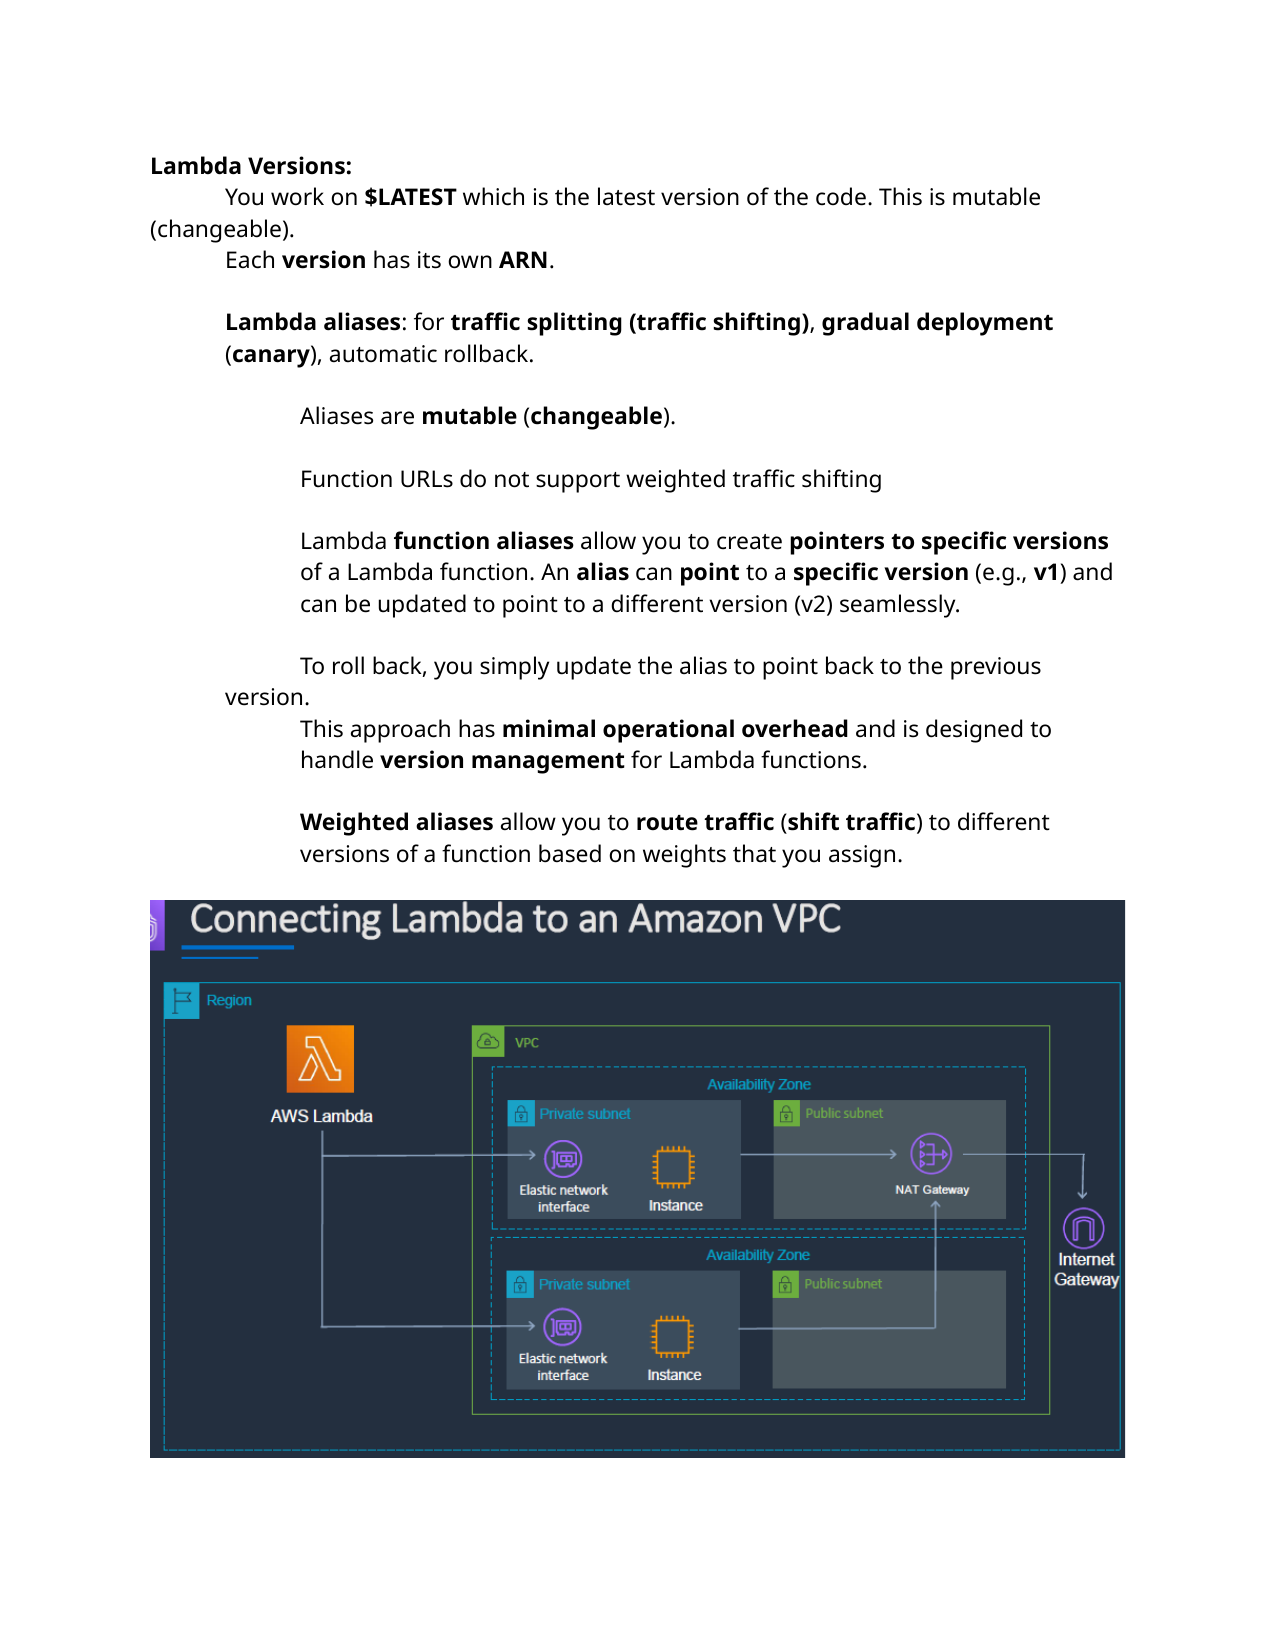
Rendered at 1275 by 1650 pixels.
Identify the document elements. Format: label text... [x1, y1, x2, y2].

text Weighted aliases allow you to route traffic (shift traffic) to different versions of a function based on weights that you assign. [300, 806, 1125, 869]
text Lambda aliases: for traffic splitting (traffic shifting), gradual deployment (canary), automatic rollback. [225, 306, 1125, 369]
text To roll back, you simply update the alias to point back to the previous version. [225, 650, 1125, 712]
text Aliases are mutable (changeable). [225, 400, 1125, 431]
text This approach has minimal operational overhead and is designed to handle version management for Lambda functions. [300, 712, 1125, 775]
text You work on $LATEST which is the latest version of the code. This is mutable (changeable). [150, 181, 1125, 244]
text Function URLs do not support weighted traffic shifting [150, 462, 1125, 494]
picture [150, 900, 1125, 1458]
text Lambda function aliases allow you to create pointers to specific versions of a Lambda function. An alias can point to a specific version (e.g., v1) and can be updated to point to a different version (v2) seamlessly. [300, 525, 1125, 619]
text Lambda Versions: [150, 150, 1125, 181]
text Each version has its own ARN. [150, 244, 1125, 275]
